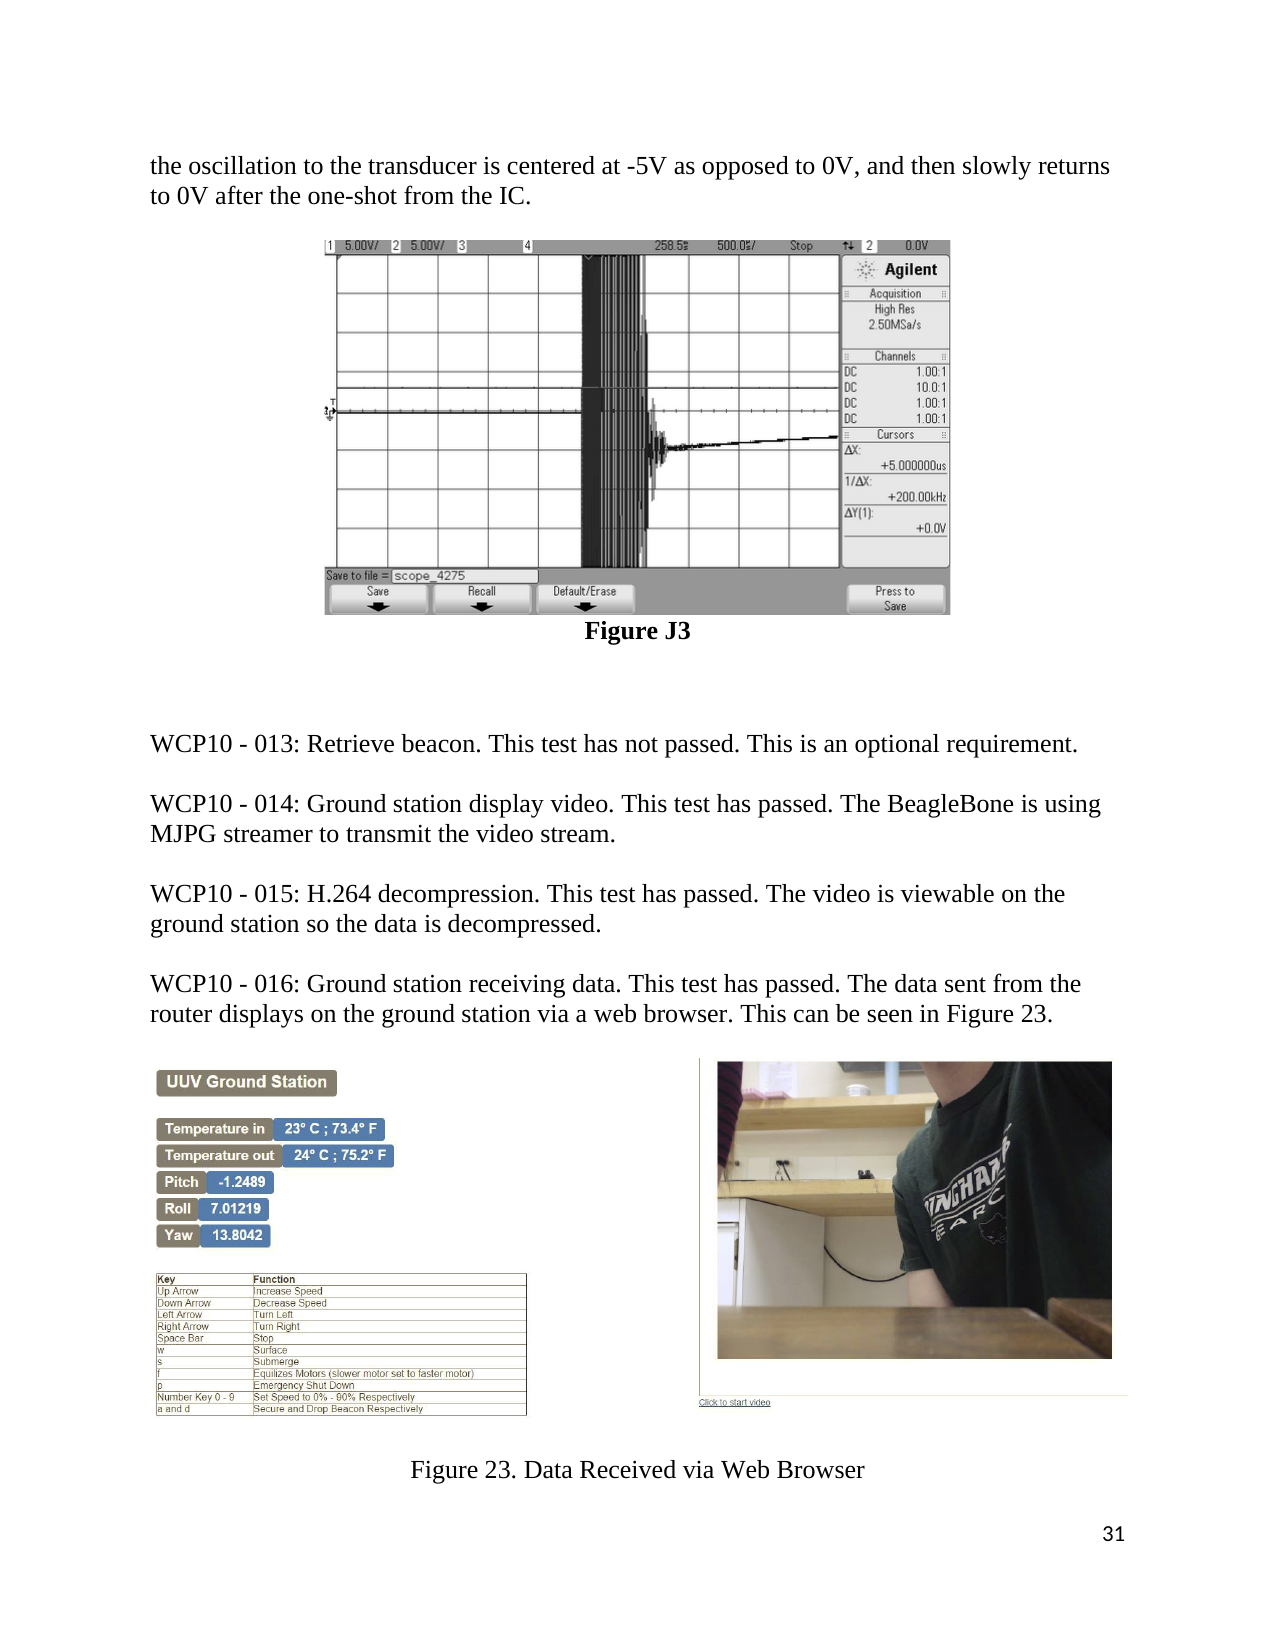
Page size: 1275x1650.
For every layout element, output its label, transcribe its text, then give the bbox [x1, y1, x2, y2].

picture [324, 240, 951, 615]
text WCP10 - 015: H.264 decompression. This test has passed. The video is viewable on the ground station so the data is decompressed. [150, 878, 1125, 938]
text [150, 150, 1125, 210]
text Figure J3 [150, 615, 1125, 645]
text WCP10 - 016: Ground station receiving data. This test has passed. The data sent from the router displays on the ground station via a web browser. This can be seen in Figure 23. [150, 968, 1125, 1028]
text Figure 23. Data Received via Web Browser [150, 1454, 1125, 1484]
text WCP10 - 013: Retrieve beacon. This test has not passed. This is an optional requirement. [150, 728, 1125, 758]
picture [150, 1058, 1128, 1425]
text WCP10 - 014: Ground station display video. This test has passed. The BeagleBone is using MJPG streamer to transmit the video stream. [150, 788, 1125, 848]
